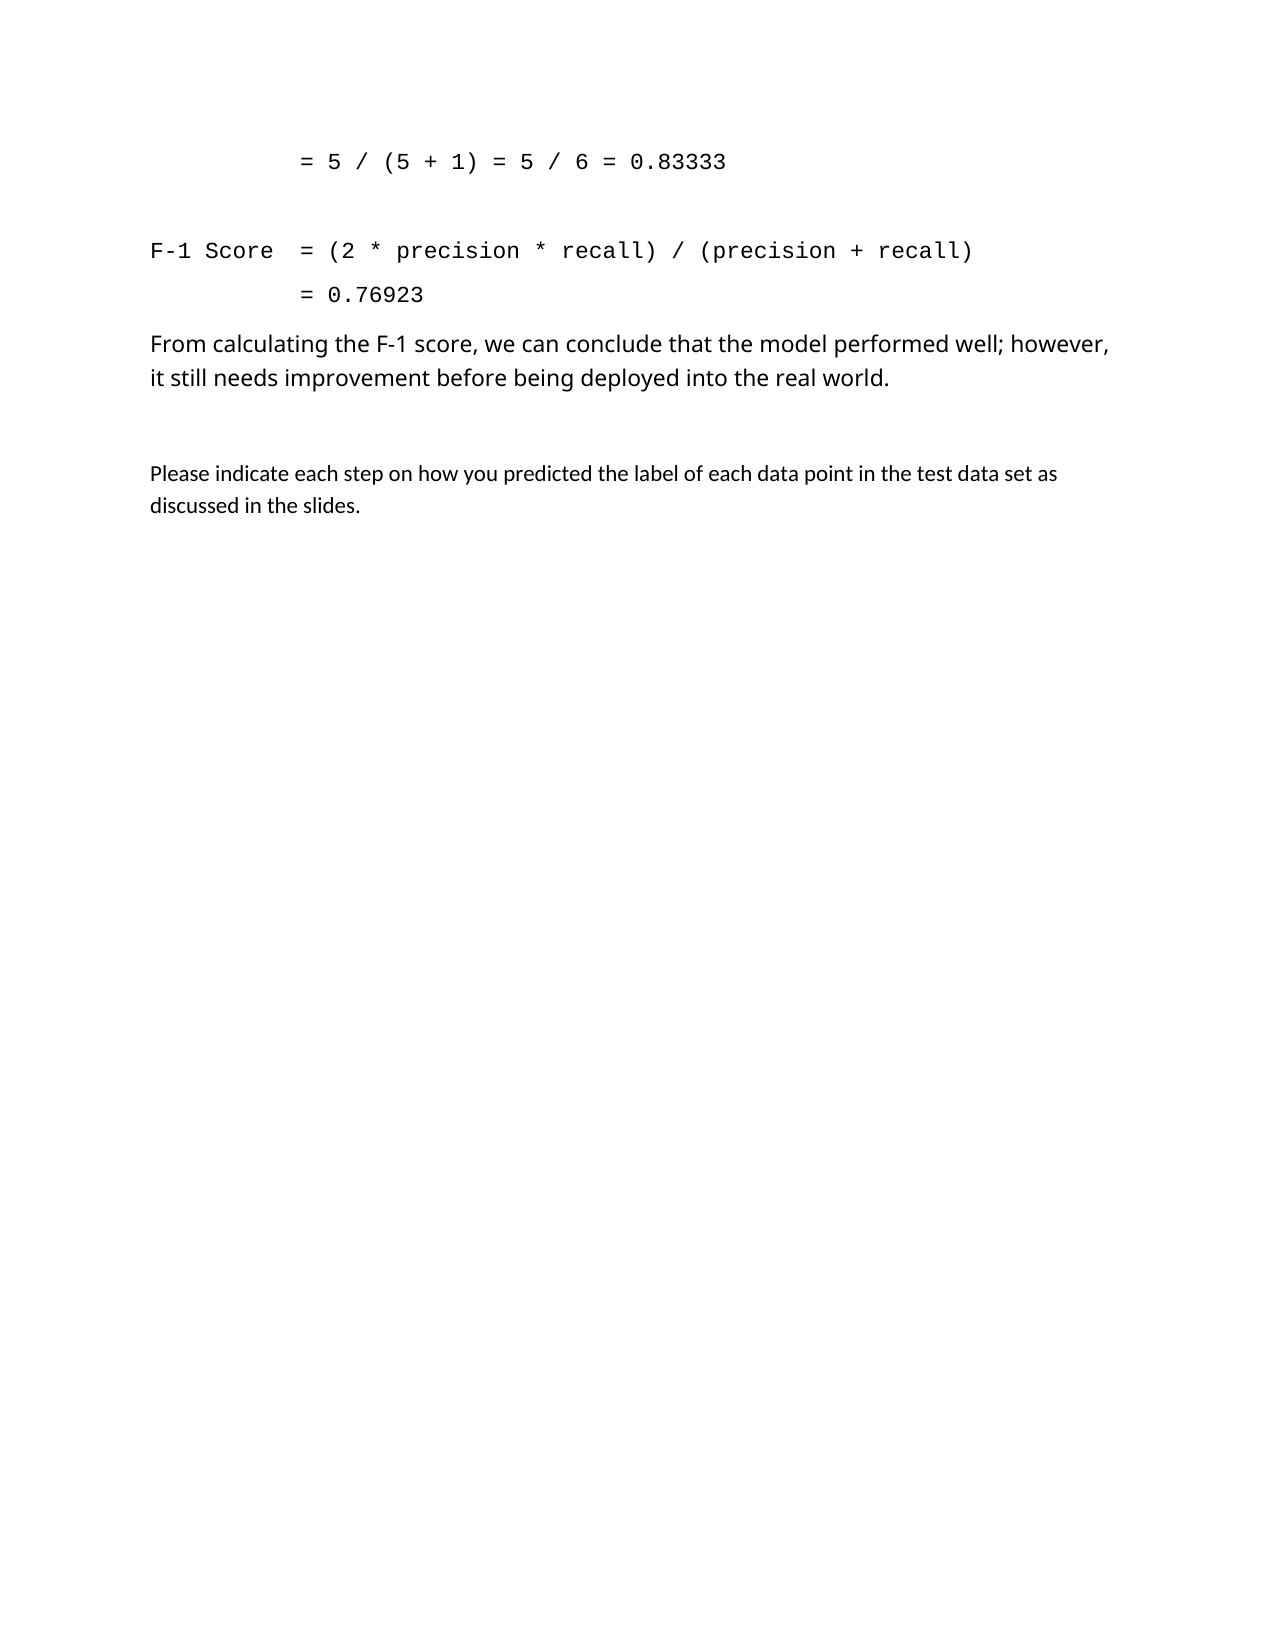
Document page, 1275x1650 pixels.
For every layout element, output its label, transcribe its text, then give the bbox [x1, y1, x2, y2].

text = 0.76923 [150, 284, 1125, 310]
text From calculating the F-1 score, we can conclude that the model performed well; however, it still needs improvement before being deployed into the real world. [150, 328, 1125, 393]
text F-1 Score = (2 * precision * recall) / (precision + recall) [150, 239, 1125, 265]
text = 5 / (5 + 1) = 5 / 6 = 0.83333 [150, 150, 1125, 176]
text Please indicate each step on how you predicted the label of each data point in the test data set as discussed in the slides. [150, 459, 1125, 519]
